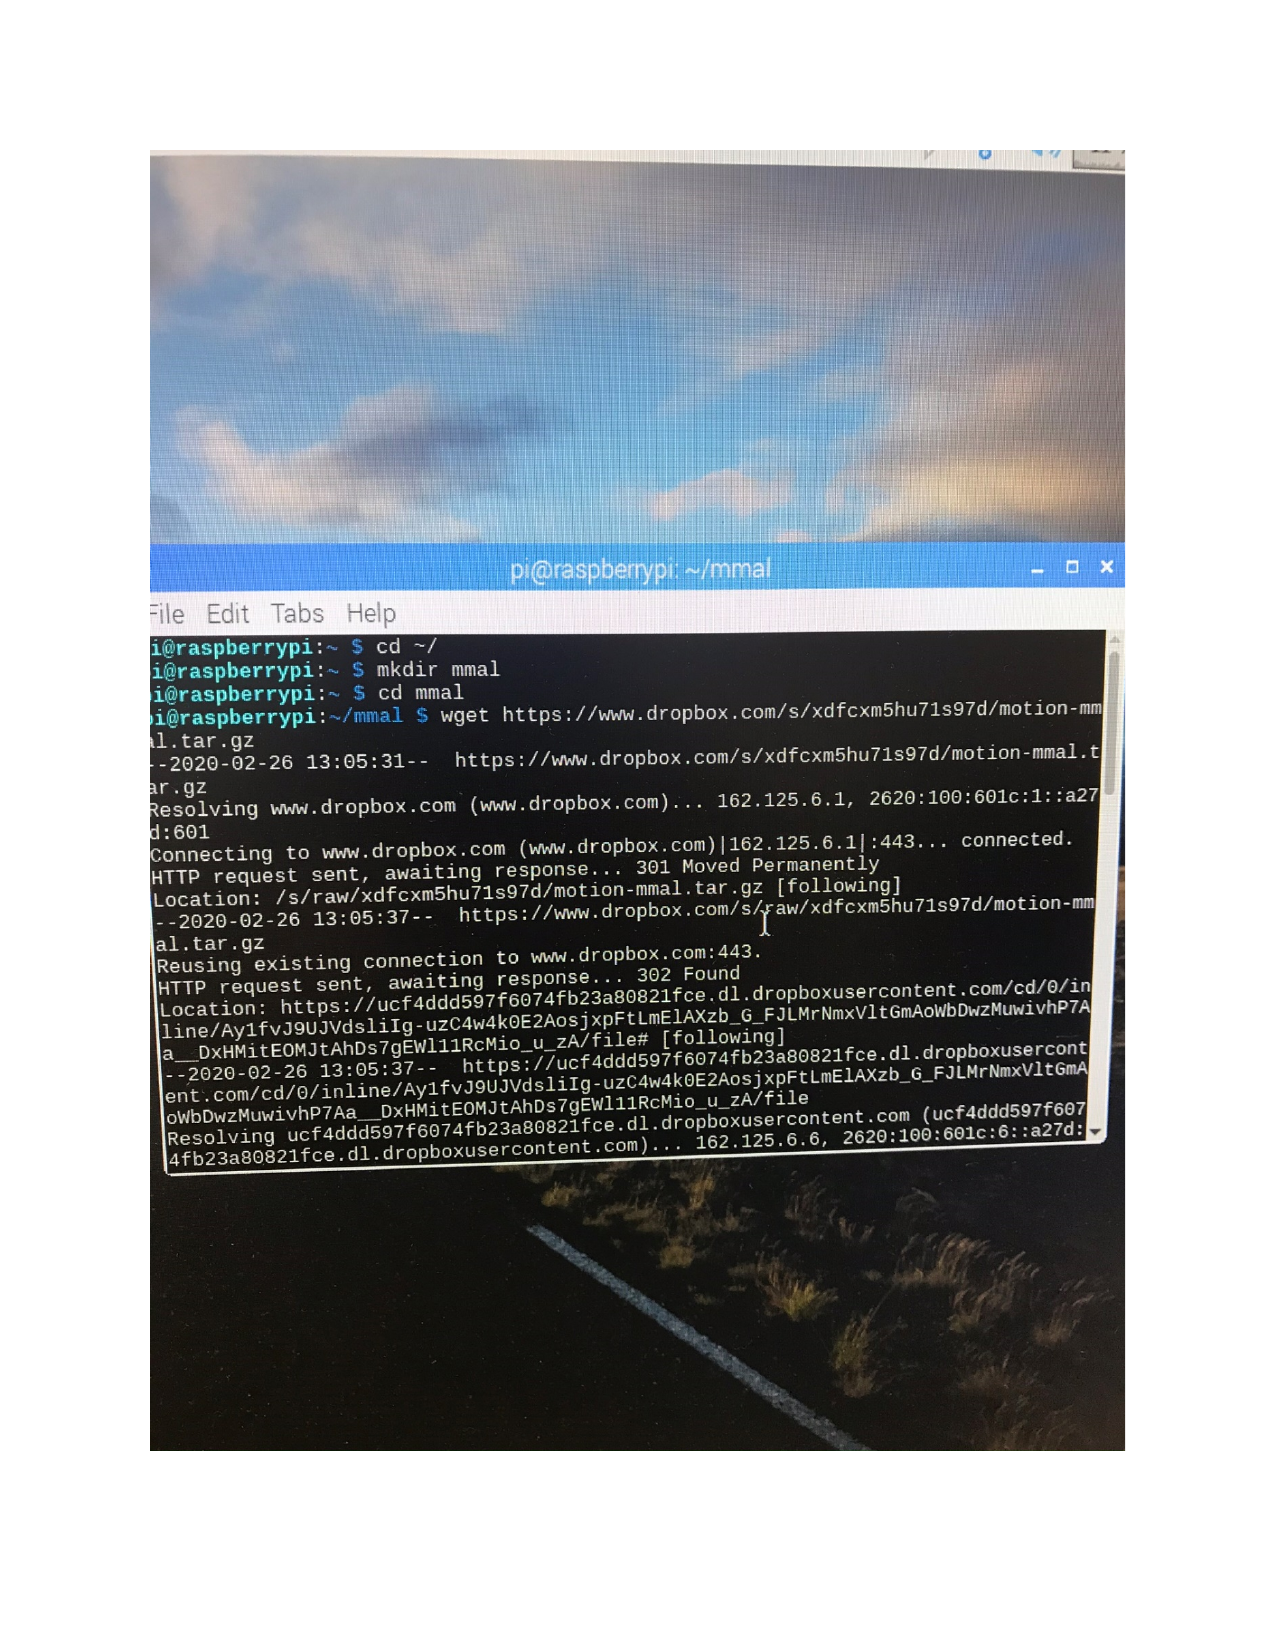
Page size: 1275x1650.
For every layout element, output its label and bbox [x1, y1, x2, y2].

picture [150, 150, 1125, 1451]
